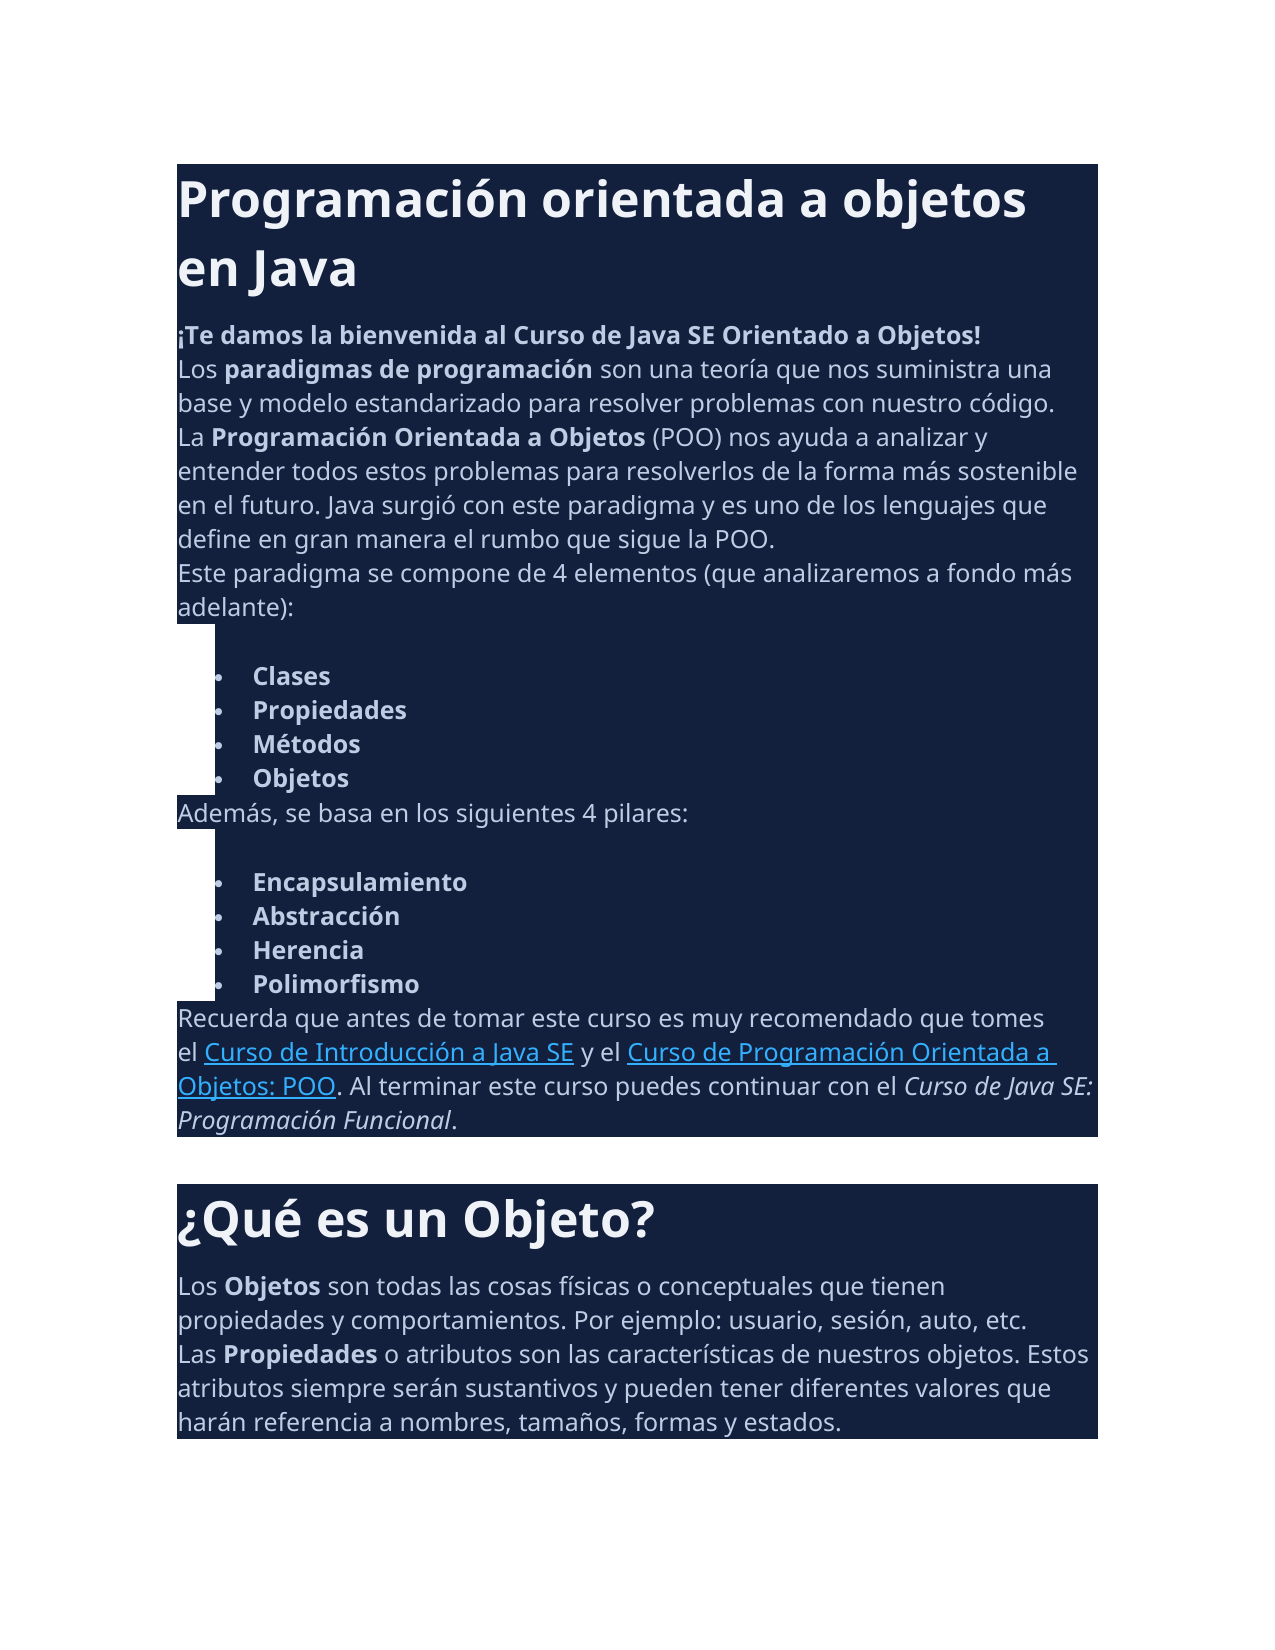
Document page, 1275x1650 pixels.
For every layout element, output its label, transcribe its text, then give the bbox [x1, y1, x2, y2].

text Las Propiedades o atributos son las características de nuestros objetos. Estos atributos siempre serán sustantivos y pueden tener diferentes valores que harán referencia a nombres, tamaños, formas y estados. [177, 1337, 1098, 1439]
text Los paradigmas de programación son una teoría que nos suministra una base y modelo estandarizado para resolver problemas con nuestro código. [177, 351, 1098, 419]
text Además, se basa en los siguientes 4 pilares: [177, 795, 1098, 829]
list Métodos [215, 727, 1098, 761]
list Objetos [215, 761, 1098, 795]
subtitle ¿Qué es un Objeto? [177, 1184, 1098, 1252]
list Polimorfismo [215, 966, 1098, 1001]
text La Programación Orientada a Objetos (POO) nos ayuda a analizar y entender todos estos problemas para resolverlos de la forma más sostenible en el futuro. Java surgió con este paradigma y es uno de los lenguajes que define en gran manera el rumbo que sigue la POO. [177, 419, 1098, 556]
text Los Objetos son todas las cosas físicas o conceptuales que tienen propiedades y comportamientos. Por ejemplo: usuario, sesión, auto, etc. [177, 1269, 1098, 1337]
list Abstracción [215, 898, 1098, 932]
list Clases [215, 659, 1098, 693]
list Encapsulamiento [215, 864, 1098, 898]
list Propiedades [215, 693, 1098, 727]
text Recuerda que antes de tomar este curso es muy recomendado que tomes el Curso de Introducción a Java SE y el Curso de Programación Orientada a Objetos: POO. Al terminar este curso puedes continuar con el Curso de Java SE: Programación Funcional. [177, 1001, 1098, 1137]
text Programación orientada a objetos en Java [177, 164, 1098, 301]
text Este paradigma se compone de 4 elementos (que analizaremos a fondo más adelante): [177, 556, 1098, 624]
text ¡Te damos la bienvenida al Curso de Java SE Orientado a Objetos! [177, 317, 1098, 351]
list Herencia [215, 932, 1098, 966]
